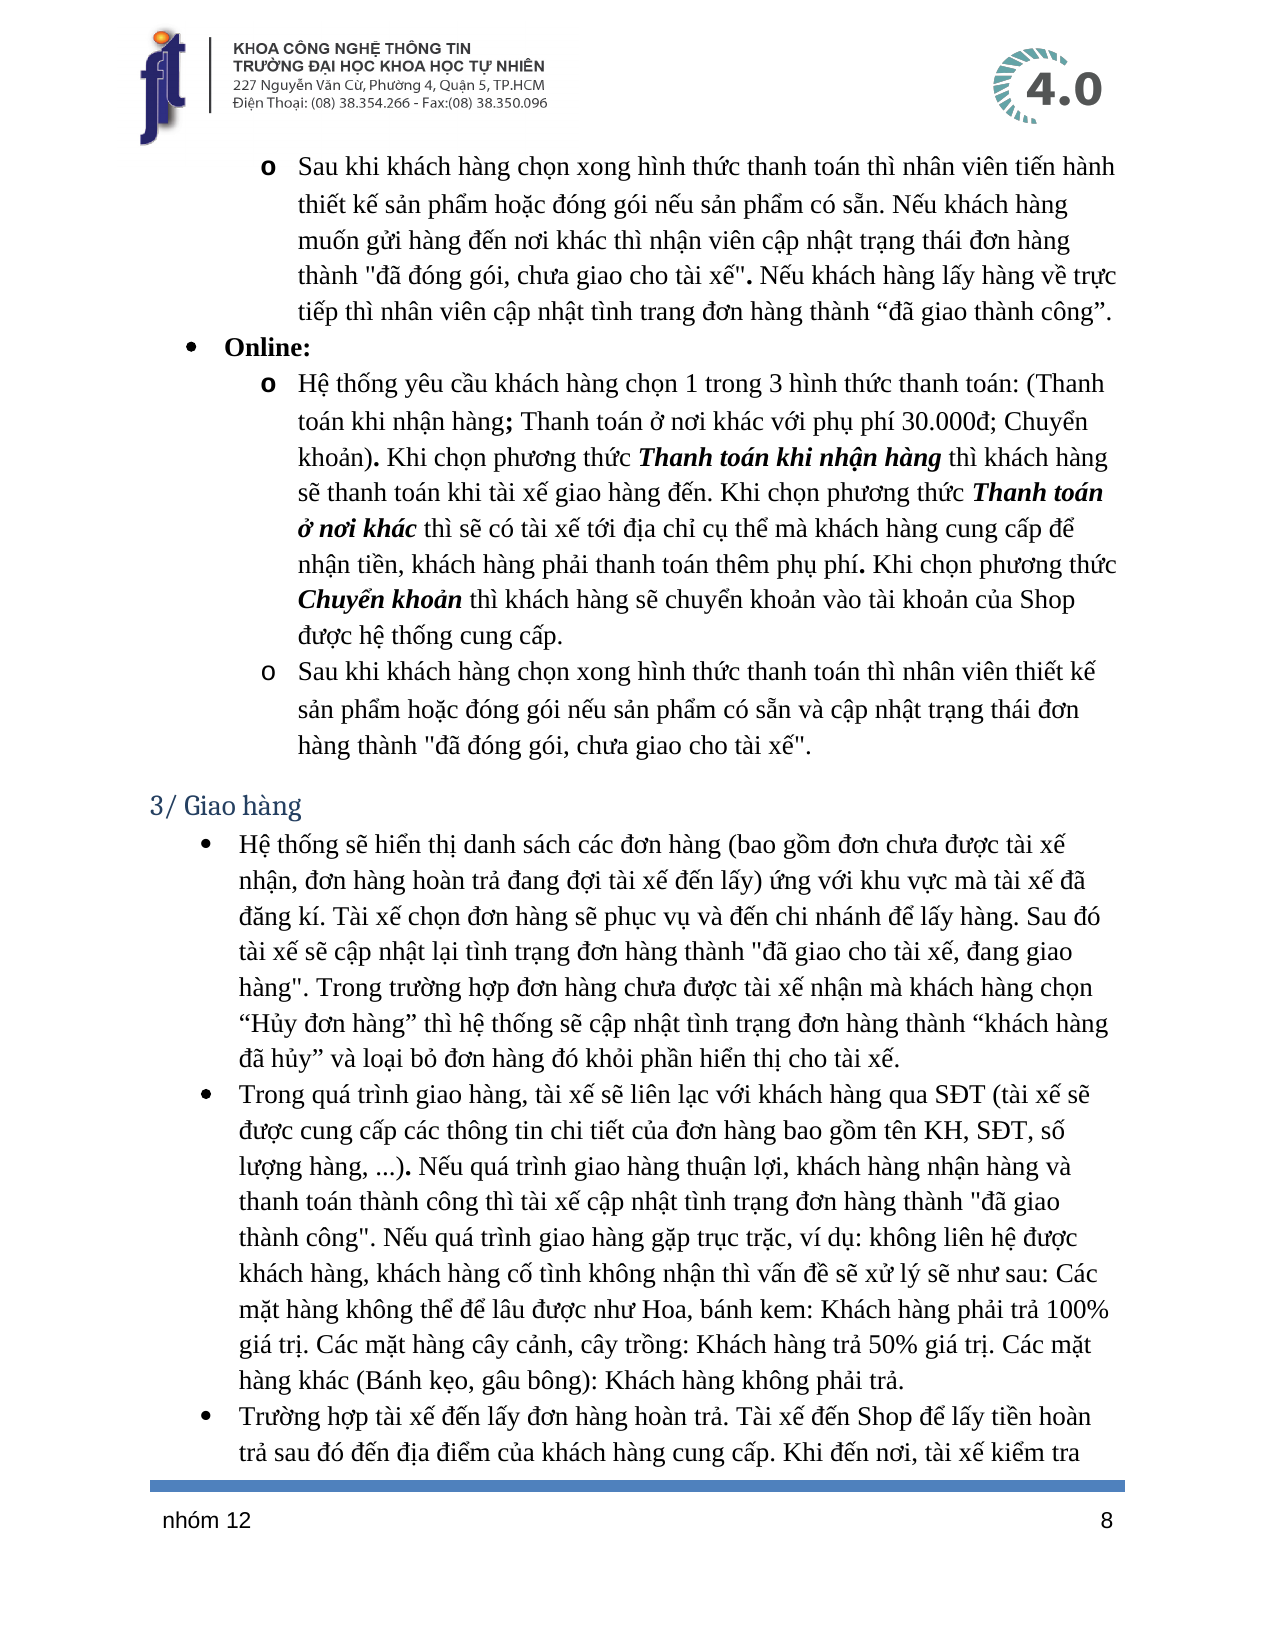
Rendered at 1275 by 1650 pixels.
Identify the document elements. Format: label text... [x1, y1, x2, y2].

list Sau khi khách hàng chọn xong hình thức thanh toán thì nhân viên tiến hành thiết kế sản phẩm hoặc đóng gói nếu sản phẩm có sẵn. Nếu khách hàng muốn gửi hàng đến nơi khác thì nhận viên cập nhật trạng thái đơn hàng thành "đã đóng gói, chưa giao cho tài xế". Nếu khách hàng lấy hàng về trực tiếp thì nhân viên cập nhật tình trang đơn hàng thành “đã giao thành công”. [260, 150, 1125, 326]
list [201, 1400, 1125, 1467]
list Sau khi khách hàng chọn xong hình thức thanh toán thì nhân viên thiết kế sản phẩm hoặc đóng gói nếu sản phẩm có sẵn và cập nhật trạng thái đơn hàng thành "đã đóng gói, chưa giao cho tài xế". [260, 655, 1125, 760]
subtitle 3/ Giao hàng [150, 789, 1125, 823]
list Trong quá trình giao hàng, tài xế sẽ liên lạc với khách hàng qua SĐT (tài xế sẽ được cung cấp các thông tin chi tiết của đơn hàng bao gồm tên KH, SĐT, số lượng hàng, ...). Nếu quá trình giao hàng thuận lợi, khách hàng nhận hàng và thanh toán thành công thì tài xế cập nhật tình trạng đơn hàng thành "đã giao thành công". Nếu quá trình giao hàng gặp trục trặc, ví dụ: không liên hệ được khách hàng, khách hàng cố tình không nhận thì vấn đề sẽ xử lý sẽ như sau: Các mặt hàng không thể để lâu được như Hoa, bánh kem: Khách hàng phải trả 100% giá trị. Các mặt hàng cây cảnh, cây trồng: Khách hàng trả 50% giá trị. Các mặt hàng khác (Bánh kẹo, gâu bông): Khách hàng không phải trả. [201, 1078, 1125, 1395]
list Hệ thống yêu cầu khách hàng chọn 1 trong 3 hình thức thanh toán: (Thanh toán khi nhận hàng; Thanh toán ở nơi khác với phụ phí 30.000đ; Chuyển khoản). Khi chọn phương thức Thanh toán khi nhận hàng thì khách hàng sẽ thanh toán khi tài xế giao hàng đến. Khi chọn phương thức Thanh toán ở nơi khác thì sẽ có tài xế tới địa chỉ cụ thể mà khách hàng cung cấp để nhận tiền, khách hàng phải thanh toán thêm phụ phí. Khi chọn phương thức Chuyển khoản thì khách hàng sẽ chuyển khoản vào tài khoản của Shop được hệ thống cung cấp. [260, 367, 1125, 650]
list Online: [186, 331, 1125, 362]
picture [985, 41, 1108, 127]
picture [117, 21, 580, 167]
list Hệ thống sẽ hiển thị danh sách các đơn hàng (bao gồm đơn chưa được tài xế nhận, đơn hàng hoàn trả đang đợi tài xế đến lấy) ứng với khu vực mà tài xế đã đăng kí. Tài xế chọn đơn hàng sẽ phục vụ và đến chi nhánh để lấy hàng. Sau đó tài xế sẽ cập nhật lại tình trạng đơn hàng thành "đã giao cho tài xế, đang giao hàng". Trong trường hợp đơn hàng chưa được tài xế nhận mà khách hàng chọn “Hủy đơn hàng” thì hệ thống sẽ cập nhật tình trạng đơn hàng thành “khách hàng đã hủy” và loại bỏ đơn hàng đó khỏi phần hiển thị cho tài xế. [201, 828, 1125, 1074]
